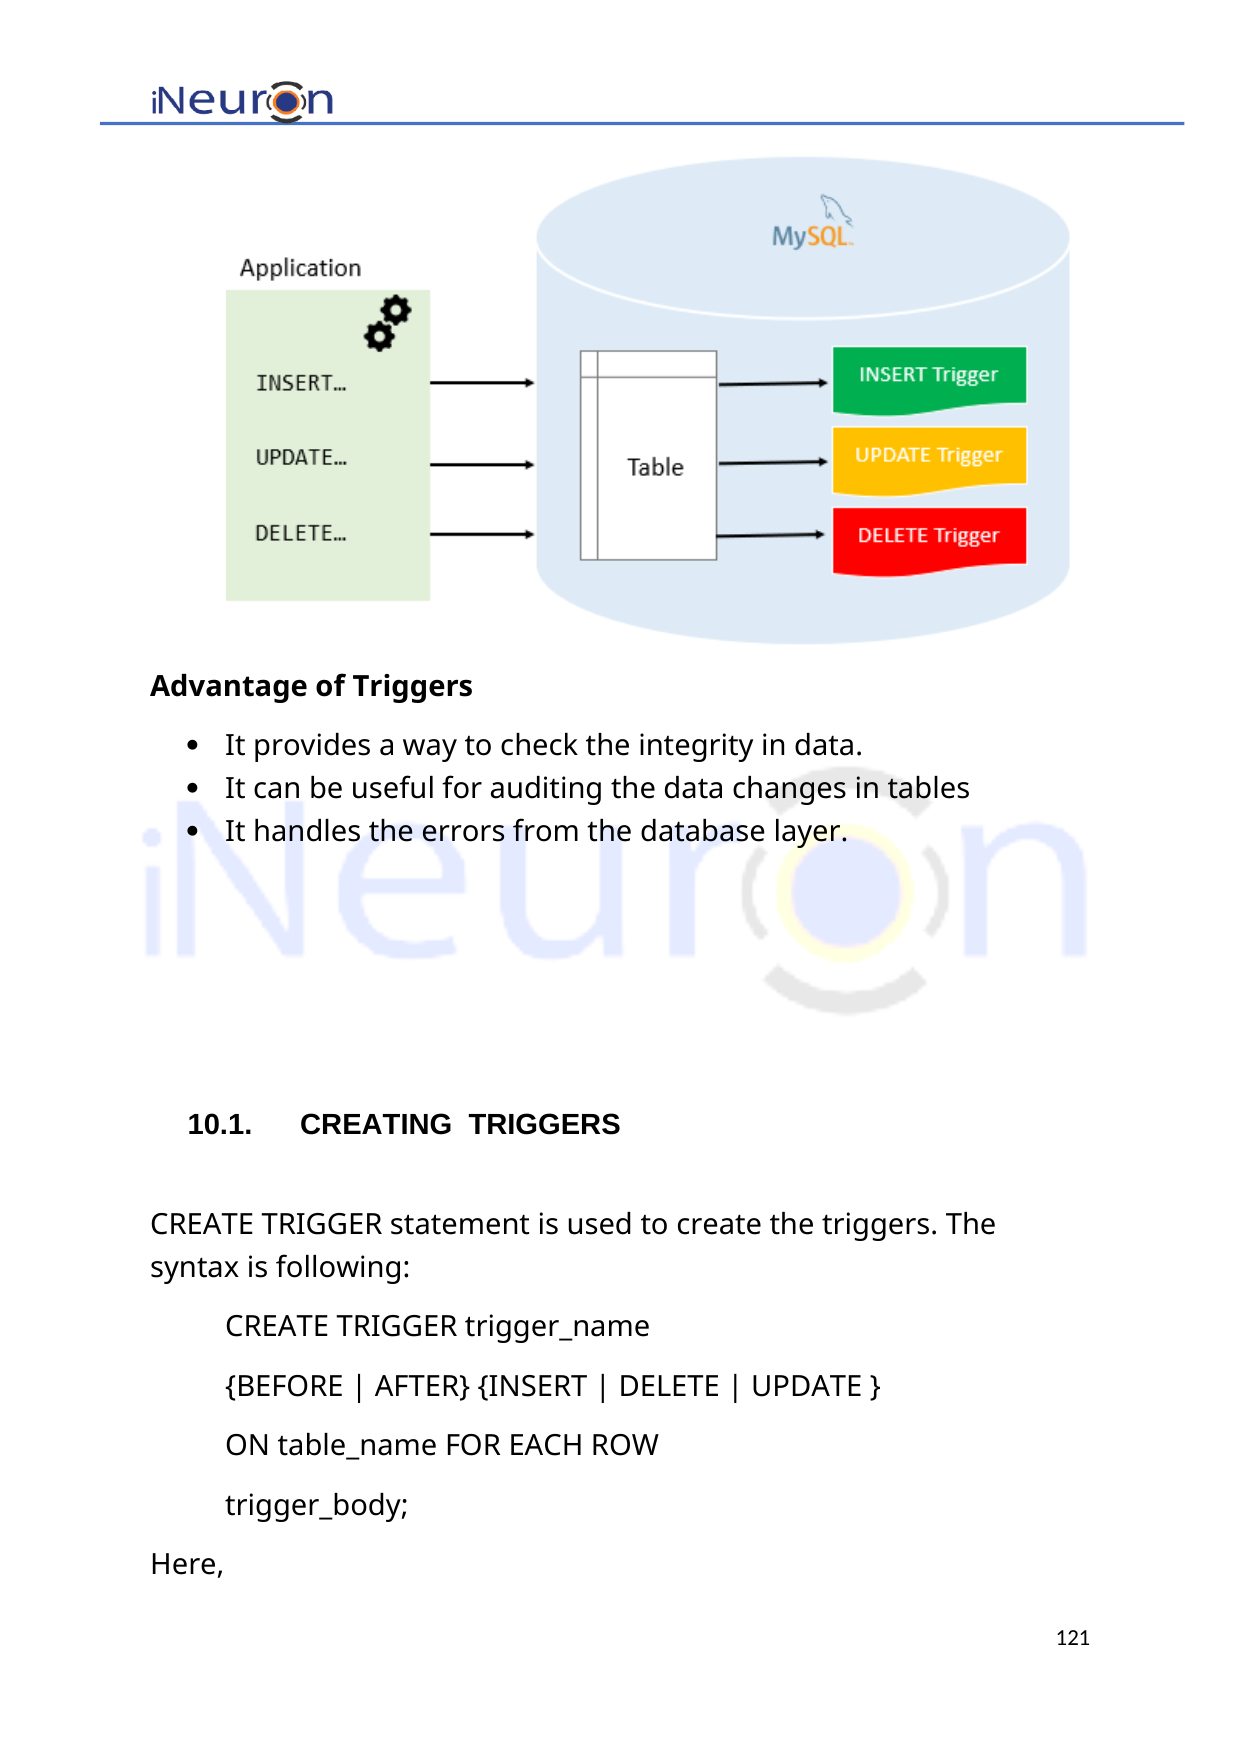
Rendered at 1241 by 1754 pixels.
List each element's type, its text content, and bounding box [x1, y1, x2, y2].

subtitle CREATING TRIGGERS [187, 1107, 1090, 1141]
list It can be useful for auditing the data changes in tables [187, 767, 1090, 807]
text Here, [150, 1543, 1090, 1583]
text {BEFORE | AFTER} {INSERT | DELETE | UPDATE } [150, 1365, 1090, 1404]
text ON table_name FOR EACH ROW [150, 1424, 1090, 1464]
text trigger_body; [150, 1484, 1090, 1523]
text CREATE TRIGGER trigger_name [150, 1305, 1090, 1345]
list It provides a way to check the integrity in data. [187, 724, 1090, 764]
picture [225, 151, 1079, 646]
text Advantage of Triggers [150, 665, 1090, 704]
picture [150, 75, 335, 124]
list It handles the errors from the database layer. [187, 810, 1090, 850]
text CREATE TRIGGER statement is used to create the triggers. The syntax is following: [150, 1203, 1090, 1286]
